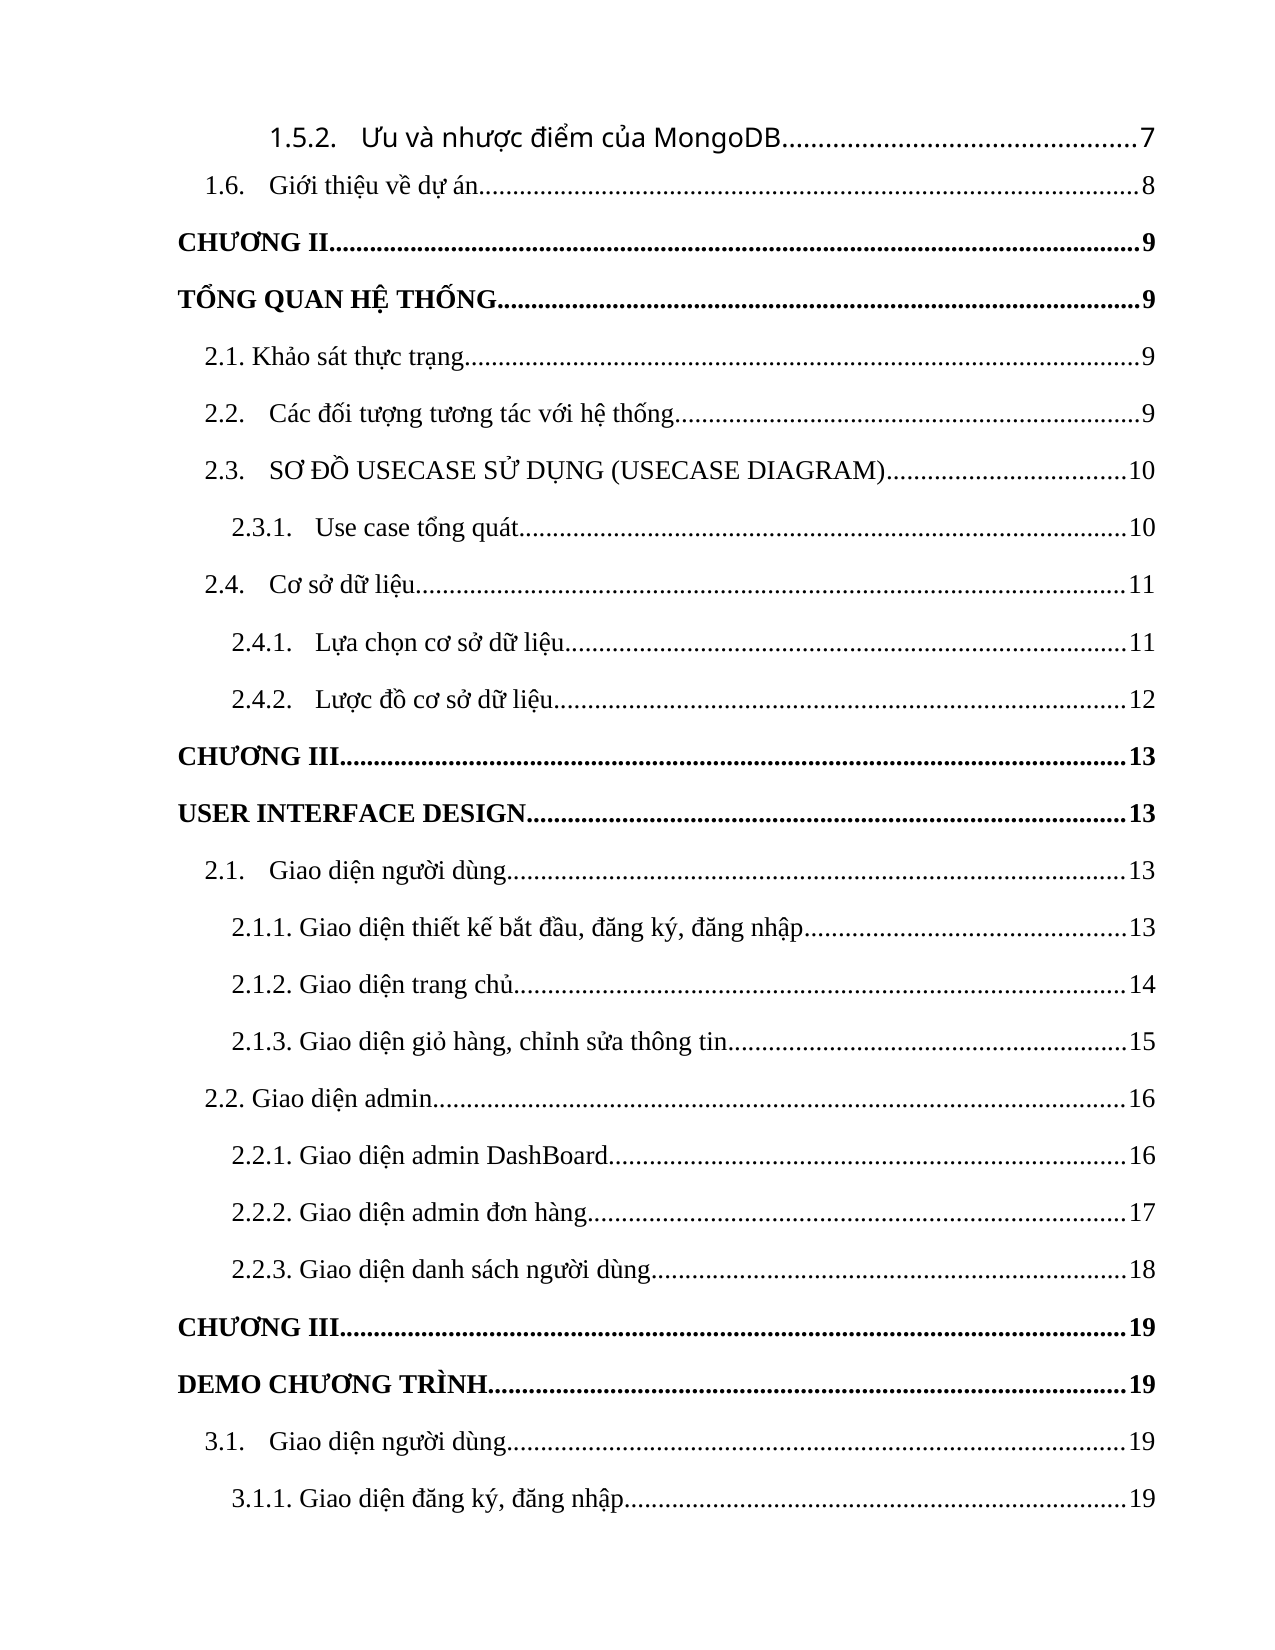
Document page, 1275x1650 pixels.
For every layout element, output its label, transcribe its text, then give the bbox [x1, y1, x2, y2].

text DEMO CHƯƠNG TRÌNH 19 [177, 1368, 1156, 1399]
text USER INTERFACE DESIGN 13 [177, 797, 1156, 828]
text 2.4.2. Lược đồ cơ sở dữ liệu 12 [231, 683, 1156, 714]
text 3.1.1. Giao diện đăng ký, đăng nhập 19 [231, 1482, 1156, 1513]
text TỔNG QUAN HỆ THỐNG 9 [177, 283, 1156, 314]
text CHƯƠNG II 9 [177, 226, 1156, 257]
text 2.2.3. Giao diện danh sách người dùng 18 [231, 1253, 1156, 1285]
text 2.2.2. Giao diện admin đơn hàng 17 [231, 1196, 1156, 1228]
text 3.1. Giao diện người dùng 19 [204, 1425, 1156, 1456]
text 1.5.2. Ưu và nhược điểm của MongoDB 7 [269, 119, 1156, 156]
text 2.1.1. Giao diện thiết kế bắt đầu, đăng ký, đăng nhập 13 [231, 911, 1156, 942]
text 2.4.1. Lựa chọn cơ sở dữ liệu 11 [231, 626, 1156, 657]
text 2.2. Giao diện admin 16 [204, 1082, 1156, 1113]
text 2.2.1. Giao diện admin DashBoard 16 [231, 1139, 1156, 1171]
text 2.1. Khảo sát thực trạng 9 [204, 340, 1156, 371]
text 2.3. SƠ ĐỒ USECASE SỬ DỤNG (USECASE DIAGRAM) 10 [204, 454, 1156, 486]
text CHƯƠNG III 19 [177, 1311, 1156, 1342]
text 2.3.1. Use case tổng quát 10 [231, 511, 1156, 543]
text 2.1.2. Giao diện trang chủ 14 [231, 968, 1156, 999]
text CHƯƠNG III 13 [177, 740, 1156, 771]
text 2.1. Giao diện người dùng 13 [204, 854, 1156, 885]
text 1.6. Giới thiệu về dự án 8 [204, 169, 1156, 200]
text 2.1.3. Giao diện giỏ hàng, chỉnh sửa thông tin 15 [231, 1025, 1156, 1056]
text 2.2. Các đối tượng tương tác với hệ thống 9 [204, 397, 1156, 428]
text 2.4. Cơ sở dữ liệu 11 [204, 568, 1156, 600]
